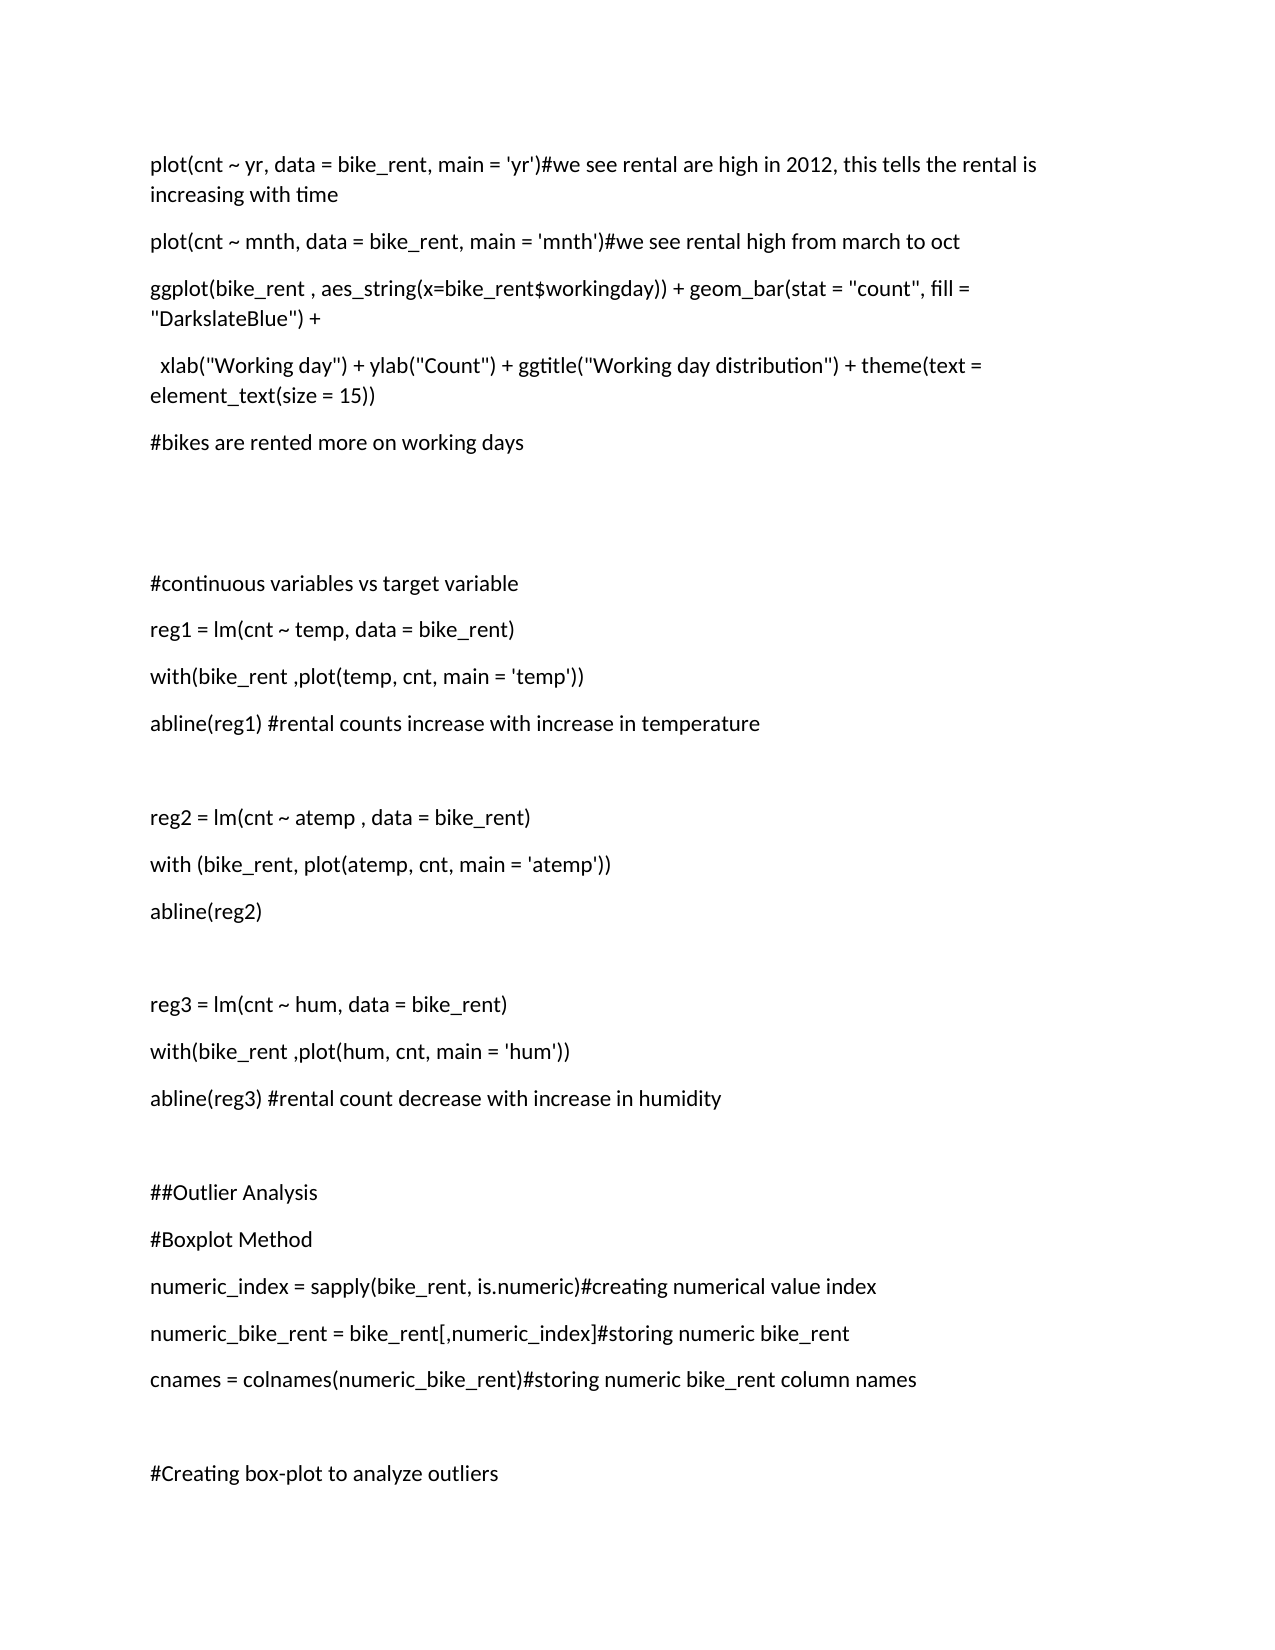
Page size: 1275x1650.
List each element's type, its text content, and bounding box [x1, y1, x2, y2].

text xlab("Working day") + ylab("Count") + ggtitle("Working day distribution") + theme(text = element_text(size = 15)) [150, 351, 1125, 409]
text abline(reg3) #rental count decrease with increase in humidity [150, 1084, 1125, 1112]
text cnames = colnames(numeric_bike_rent)#storing numeric bike_rent column names [150, 1366, 1125, 1394]
text #continuous variables vs target variable [150, 569, 1125, 597]
text numeric_bike_rent = bike_rent[,numeric_index]#storing numeric bike_rent [150, 1319, 1125, 1347]
text reg2 = lm(cnt ~ atemp , data = bike_rent) [150, 803, 1125, 831]
text plot(cnt ~ yr, data = bike_rent, main = 'yr')#we see rental are high in 2012, this tells the rental is increasing with time [150, 150, 1125, 208]
text with(bike_rent ,plot(hum, cnt, main = 'hum')) [150, 1037, 1125, 1066]
text ##Outlier Analysis [150, 1178, 1125, 1206]
text ggplot(bike_rent , aes_string(x=bike_rent$workingday)) + geom_bar(stat = "count", fill = "DarkslateBlue") + [150, 274, 1125, 332]
text abline(reg1) #rental counts increase with increase in temperature [150, 709, 1125, 737]
text reg1 = lm(cnt ~ temp, data = bike_rent) [150, 616, 1125, 644]
text abline(reg2) [150, 897, 1125, 925]
text plot(cnt ~ mnth, data = bike_rent, main = 'mnth')#we see rental high from march to oct [150, 227, 1125, 255]
text with(bike_rent ,plot(temp, cnt, main = 'temp')) [150, 662, 1125, 691]
text #Creating box-plot to analyze outliers [150, 1459, 1125, 1487]
text with (bike_rent, plot(atemp, cnt, main = 'atemp')) [150, 850, 1125, 878]
text numeric_index = sapply(bike_rent, is.numeric)#creating numerical value index [150, 1272, 1125, 1300]
text #bikes are rented more on working days [150, 428, 1125, 456]
text #Boxplot Method [150, 1225, 1125, 1253]
text reg3 = lm(cnt ~ hum, data = bike_rent) [150, 991, 1125, 1019]
